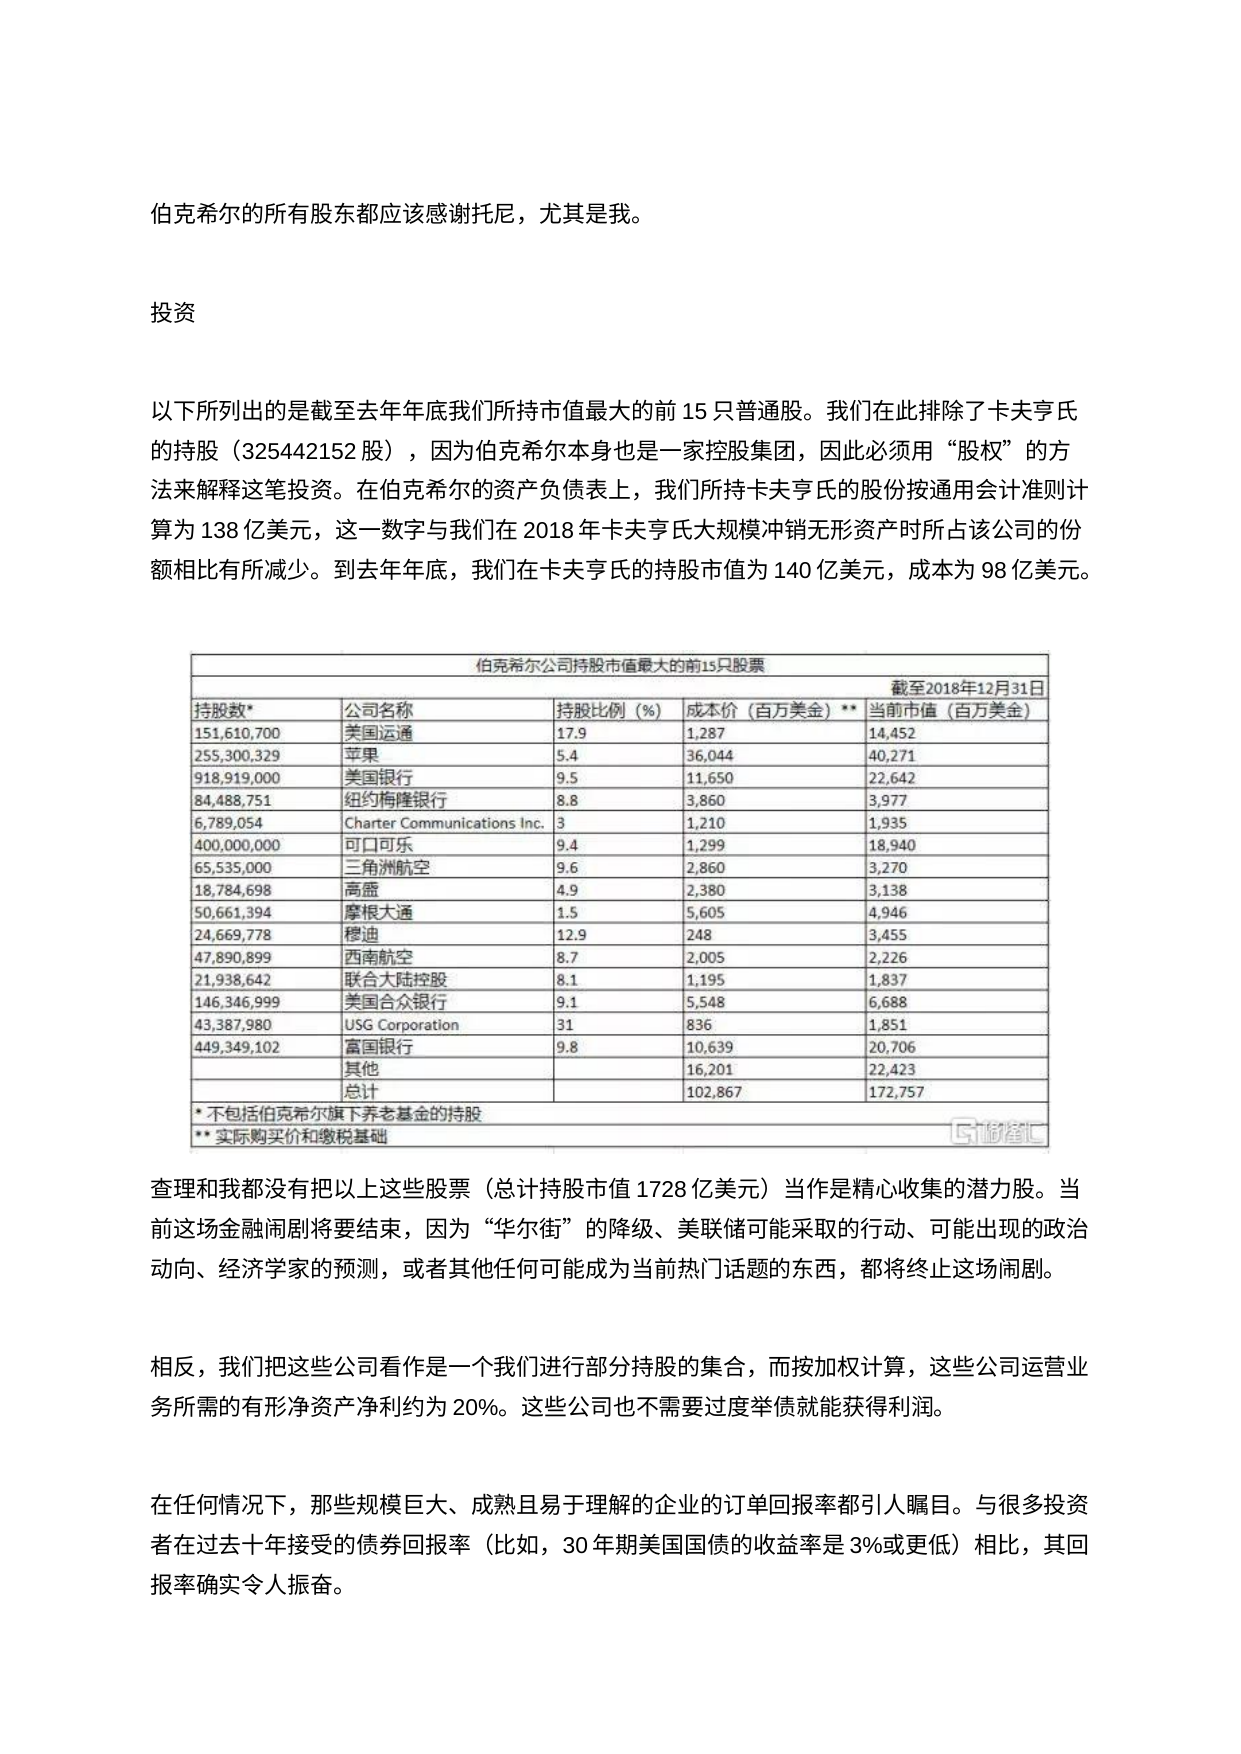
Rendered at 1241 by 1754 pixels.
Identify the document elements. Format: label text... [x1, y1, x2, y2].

text 以下所列出的是截至去年年底我们所持市值最大的前15只普通股。我们在此排除了卡夫亨氏的持股（325442152股），因为伯克希尔本身也是一家控股集团，因此必须用“股权”的方法来解释这笔投资。在伯克希尔的资产负债表上，我们所持卡夫亨氏的股份按通用会计准则计算为138亿美元，这一数字与我们在2018年卡夫亨氏大规模冲销无形资产时所占该公司的份额相比有所减少。到去年年底，我们在卡夫亨氏的持股市值为140亿美元，成本为98亿美元。 [150, 393, 1090, 585]
text 查理和我都没有把以上这些股票（总计持股市值1728亿美元）当作是精心收集的潜力股。当前这场金融闹剧将要结束，因为“华尔街”的降级、美联储可能采取的行动、可能出现的政治动向、经济学家的预测，或者其他任何可能成为当前热门话题的东西，都将终止这场闹剧。 [150, 1171, 1090, 1284]
text 伯克希尔的所有股东都应该感谢托尼，尤其是我。 [150, 196, 1090, 229]
text 在任何情况下，那些规模巨大、成熟且易于理解的企业的订单回报率都引人瞩目。与很多投资者在过去十年接受的债券回报率（比如，30年期美国国债的收益率是3%或更低）相比，其回报率确实令人振奋。 [150, 1487, 1090, 1600]
text 投资 [150, 294, 1090, 328]
picture [188, 650, 1052, 1154]
text 相反，我们把这些公司看作是一个我们进行部分持股的集合，而按加权计算，这些公司运营业务所需的有形净资产净利约为20%。这些公司也不需要过度举债就能获得利润。 [150, 1349, 1090, 1422]
